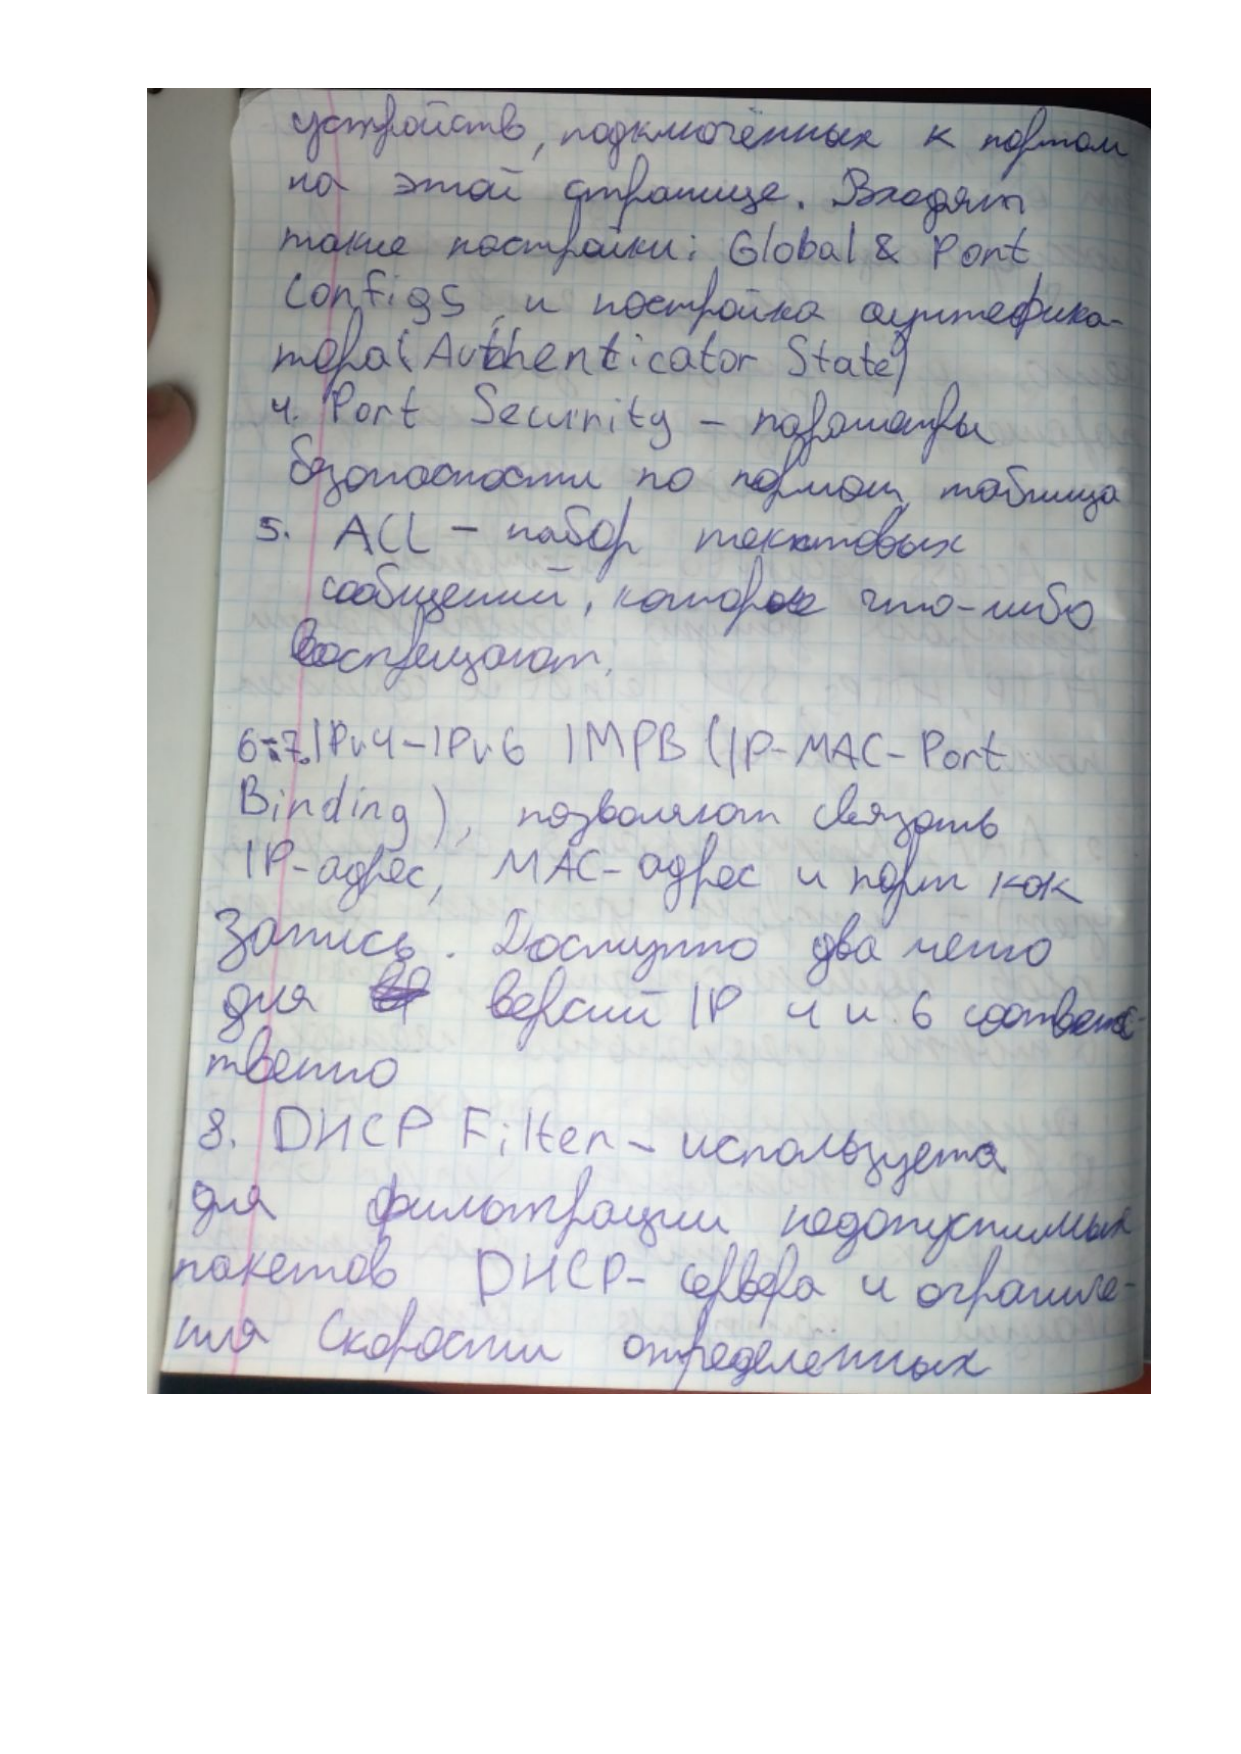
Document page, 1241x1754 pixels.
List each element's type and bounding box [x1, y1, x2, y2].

picture [147, 88, 1151, 1394]
